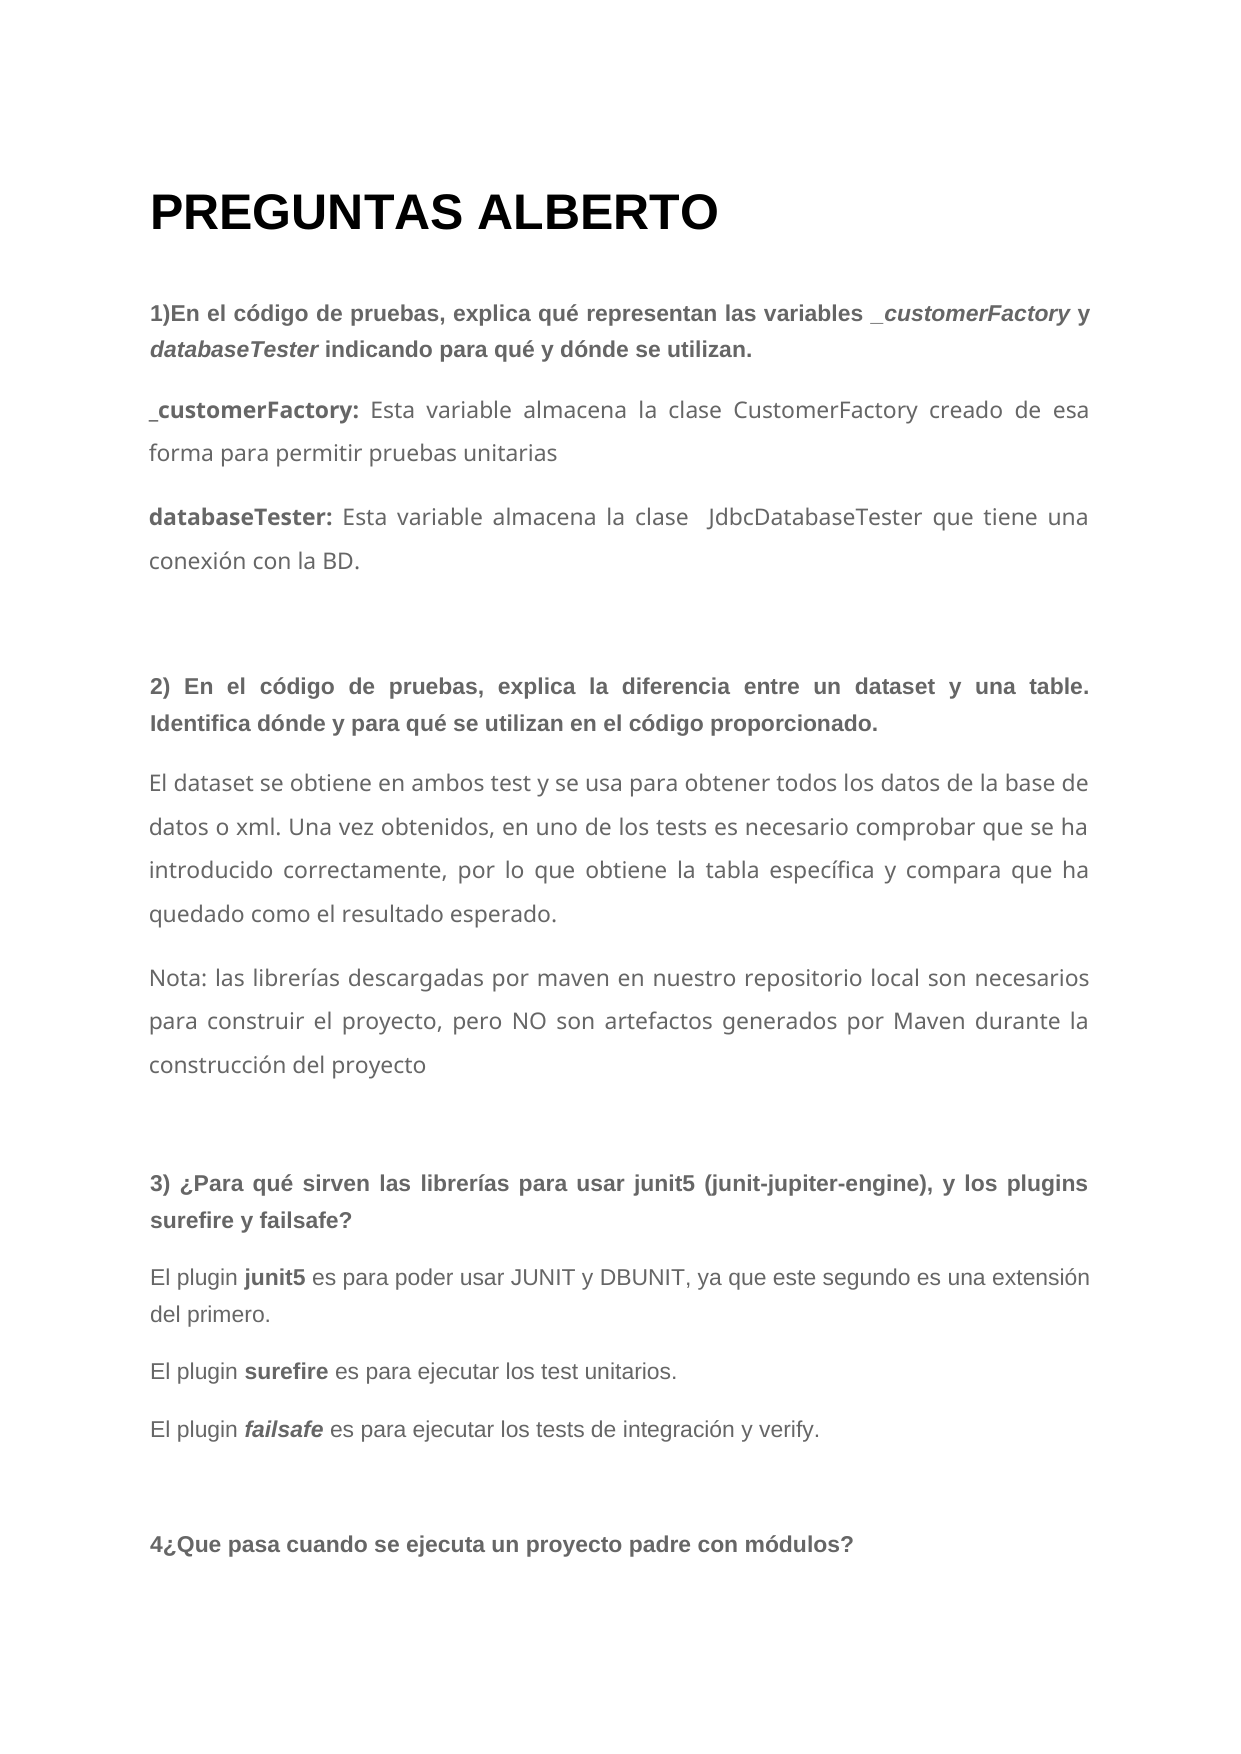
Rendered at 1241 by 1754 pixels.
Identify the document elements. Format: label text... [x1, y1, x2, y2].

text 3) ¿Para qué sirven las librerías para usar junit5 (junit-jupiter-engine), y los plugins surefire y failsafe? [150, 1170, 1090, 1233]
text El plugin surefire es para ejecutar los test unitarios. [150, 1358, 1090, 1385]
text _customerFactory: Esta variable almacena la clase CustomerFactory creado de esa forma para permitir pruebas unitarias [148, 394, 1090, 468]
text 1)En el código de pruebas, explica qué representan las variables _customerFactory y databaseTester indicando para qué y dónde se utilizan. [150, 300, 1090, 363]
text 2) En el código de pruebas, explica la diferencia entre un dataset y una table. Identifica dónde y para qué se utilizan en el código proporcionado. [150, 673, 1090, 736]
text El plugin failsafe es para ejecutar los tests de integración y verify. [150, 1416, 1090, 1442]
text Nota: las librerías descargadas por maven en nuestro repositorio local son necesarios para construir el proyecto, pero NO son artefactos generados por Maven durante la construcción del proyecto [148, 962, 1090, 1080]
text El dataset se obtiene en ambos test y se usa para obtener todos los datos de la base de datos o xml. Una vez obtenidos, en uno de los tests es necesario comprobar que se ha introducido correctamente, por lo que obtiene la tabla específica y compara que ha quedado como el resultado esperado. [148, 767, 1090, 929]
text PREGUNTAS ALBERTO [150, 183, 1090, 240]
text 4¿Que pasa cuando se ejecuta un proyecto padre con módulos? [150, 1531, 1090, 1557]
text databaseTester: Esta variable almacena la clase JdbcDatabaseTester que tiene una conexión con la BD. [148, 501, 1090, 576]
text El plugin junit5 es para poder usar JUNIT y DBUNIT, ya que este segundo es una extensión del primero. [150, 1264, 1090, 1327]
